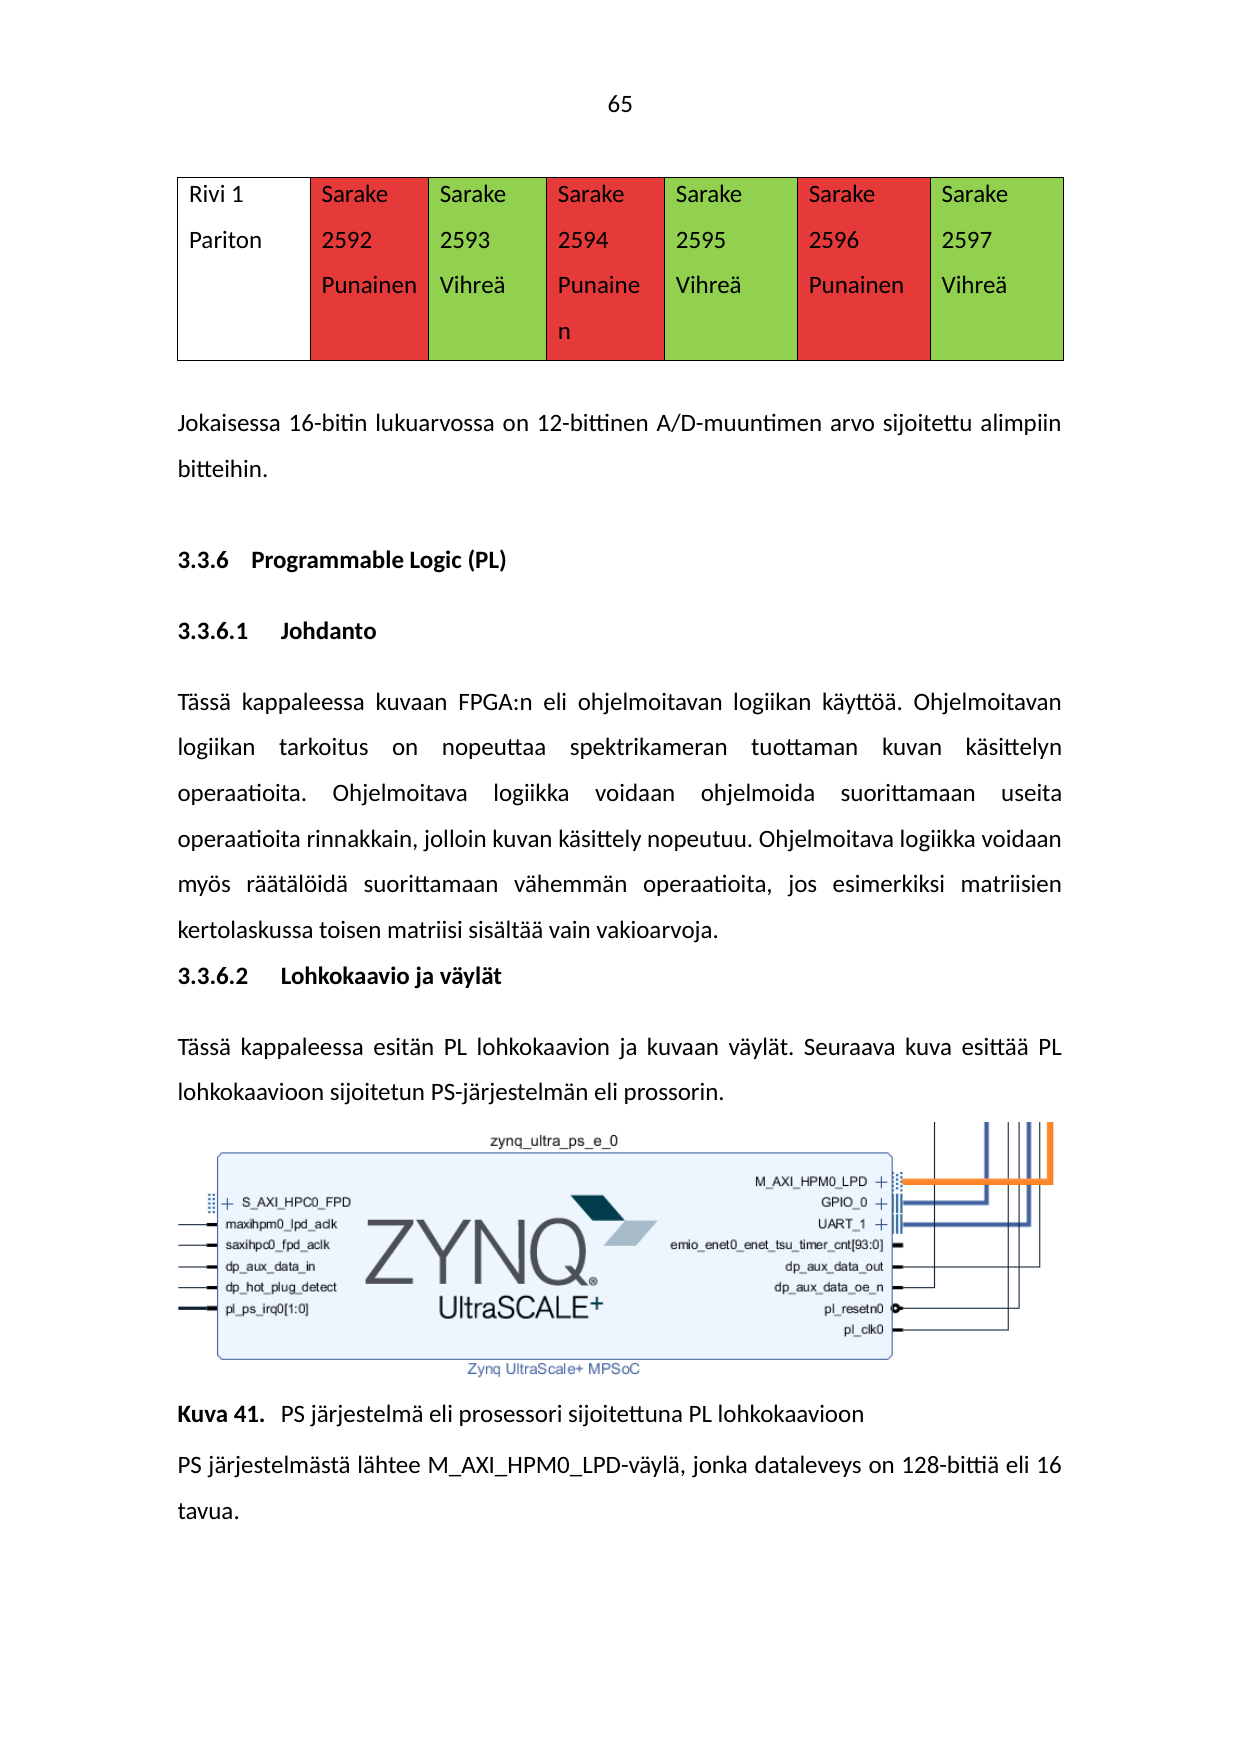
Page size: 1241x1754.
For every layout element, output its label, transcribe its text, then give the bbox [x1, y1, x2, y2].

table_cell Sarake 2593 Vihreä [429, 178, 546, 360]
subtitle Lohkokaavio ja väylät [177, 960, 1063, 991]
picture [178, 1122, 1062, 1386]
text Kuva 41. PS järjestelmä eli prosessori sijoitettuna PL lohkokaavioon [177, 1398, 1063, 1429]
subtitle Johdanto [177, 615, 1063, 645]
text Jokaisessa 16-bitin lukuarvossa on 12-bittinen A/D-muuntimen arvo sijoitettu alimpiin bitteihin. [177, 407, 1063, 483]
table_cell Sarake 2594 Punainen [547, 178, 664, 360]
table_cell Sarake 2595 Vihreä [665, 178, 797, 360]
text Tässä kappaleessa kuvaan FPGA:n eli ohjelmoitavan logiikan käyttöä. Ohjelmoitavan logiikan tarkoitus on nopeuttaa spektrikameran tuottaman kuvan käsittelyn operaatioita. Ohjelmoitava logiikka voidaan ohjelmoida suorittamaan useita operaatioita rinnakkain, jolloin kuvan käsittely nopeutuu. Ohjelmoitava logiikka voidaan myös räätälöidä suorittamaan vähemmän operaatioita, jos esimerkiksi matriisien kertolaskussa toisen matriisi sisältää vain vakioarvoja. [177, 686, 1063, 945]
table_cell Rivi 1 Pariton [178, 178, 310, 360]
subtitle Programmable Logic (PL) [177, 544, 1063, 575]
table_cell Sarake 2596 Punainen [798, 178, 930, 360]
table_cell Sarake 2592 Punainen [311, 178, 428, 360]
table_cell Sarake 2597 Vihreä [931, 178, 1063, 360]
text Tässä kappaleessa esitän PL lohkokaavion ja kuvaan väylät. Seuraava kuva esittää PL lohkokaavioon sijoitetun PS-järjestelmän eli prossorin. [177, 1031, 1063, 1107]
text PS järjestelmästä lähtee M_AXI_HPM0_LPD-väylä, jonka dataleveys on 128-bittiä eli 16 tavua. [177, 1449, 1063, 1526]
